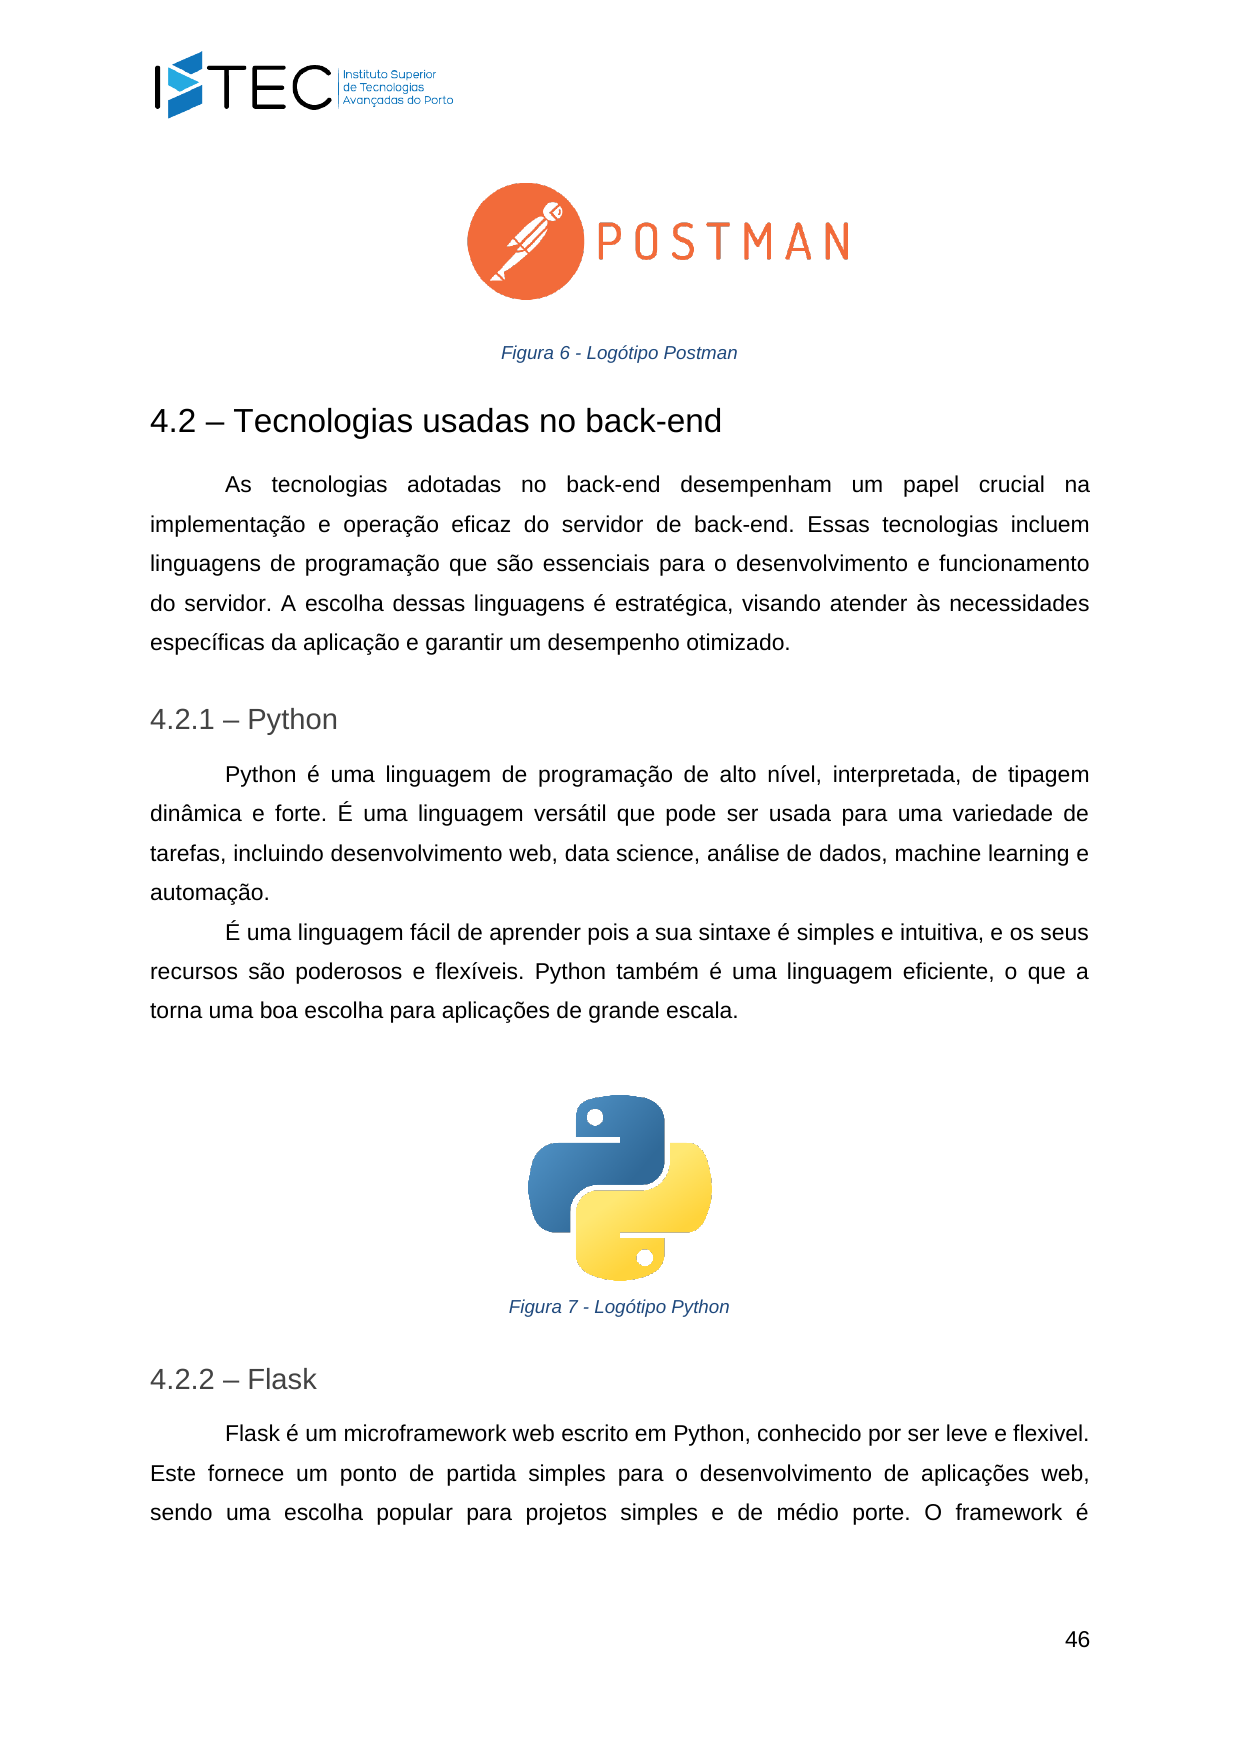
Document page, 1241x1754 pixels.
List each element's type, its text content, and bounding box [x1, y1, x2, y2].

text Figura 6 - Logótipo Postman [150, 342, 1090, 364]
picture [150, 51, 454, 129]
text Figura 7 - Logótipo Python [150, 1296, 1090, 1318]
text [150, 1420, 1090, 1526]
subtitle 4.2.1 – Python [150, 702, 1090, 736]
picture [528, 1095, 715, 1283]
subtitle 4.2 – Tecnologias usadas no back-end [150, 401, 1090, 439]
picture [438, 153, 877, 329]
text As tecnologias adotadas no back-end desempenham um papel crucial na implementação e operação eficaz do servidor de back-end. Essas tecnologias incluem linguagens de programação que são essenciais para o desenvolvimento e funcionamento do servidor. A escolha dessas linguagens é estratégica, visando atender às necessidades específicas da aplicação e garantir um desempenho otimizado. [150, 471, 1090, 656]
subtitle 4.2.2 – Flask [150, 1362, 1090, 1395]
text É uma linguagem fácil de aprender pois a sua sintaxe é simples e intuitiva, e os seus recursos são poderosos e flexíveis. Python também é uma linguagem eficiente, o que a torna uma boa escolha para aplicações de grande escala. [150, 918, 1090, 1024]
text Python é uma linguagem de programação de alto nível, interpretada, de tipagem dinâmica e forte. É uma linguagem versátil que pode ser usada para uma variedade de tarefas, incluindo desenvolvimento web, data science, análise de dados, machine learning e automação. [150, 761, 1090, 905]
